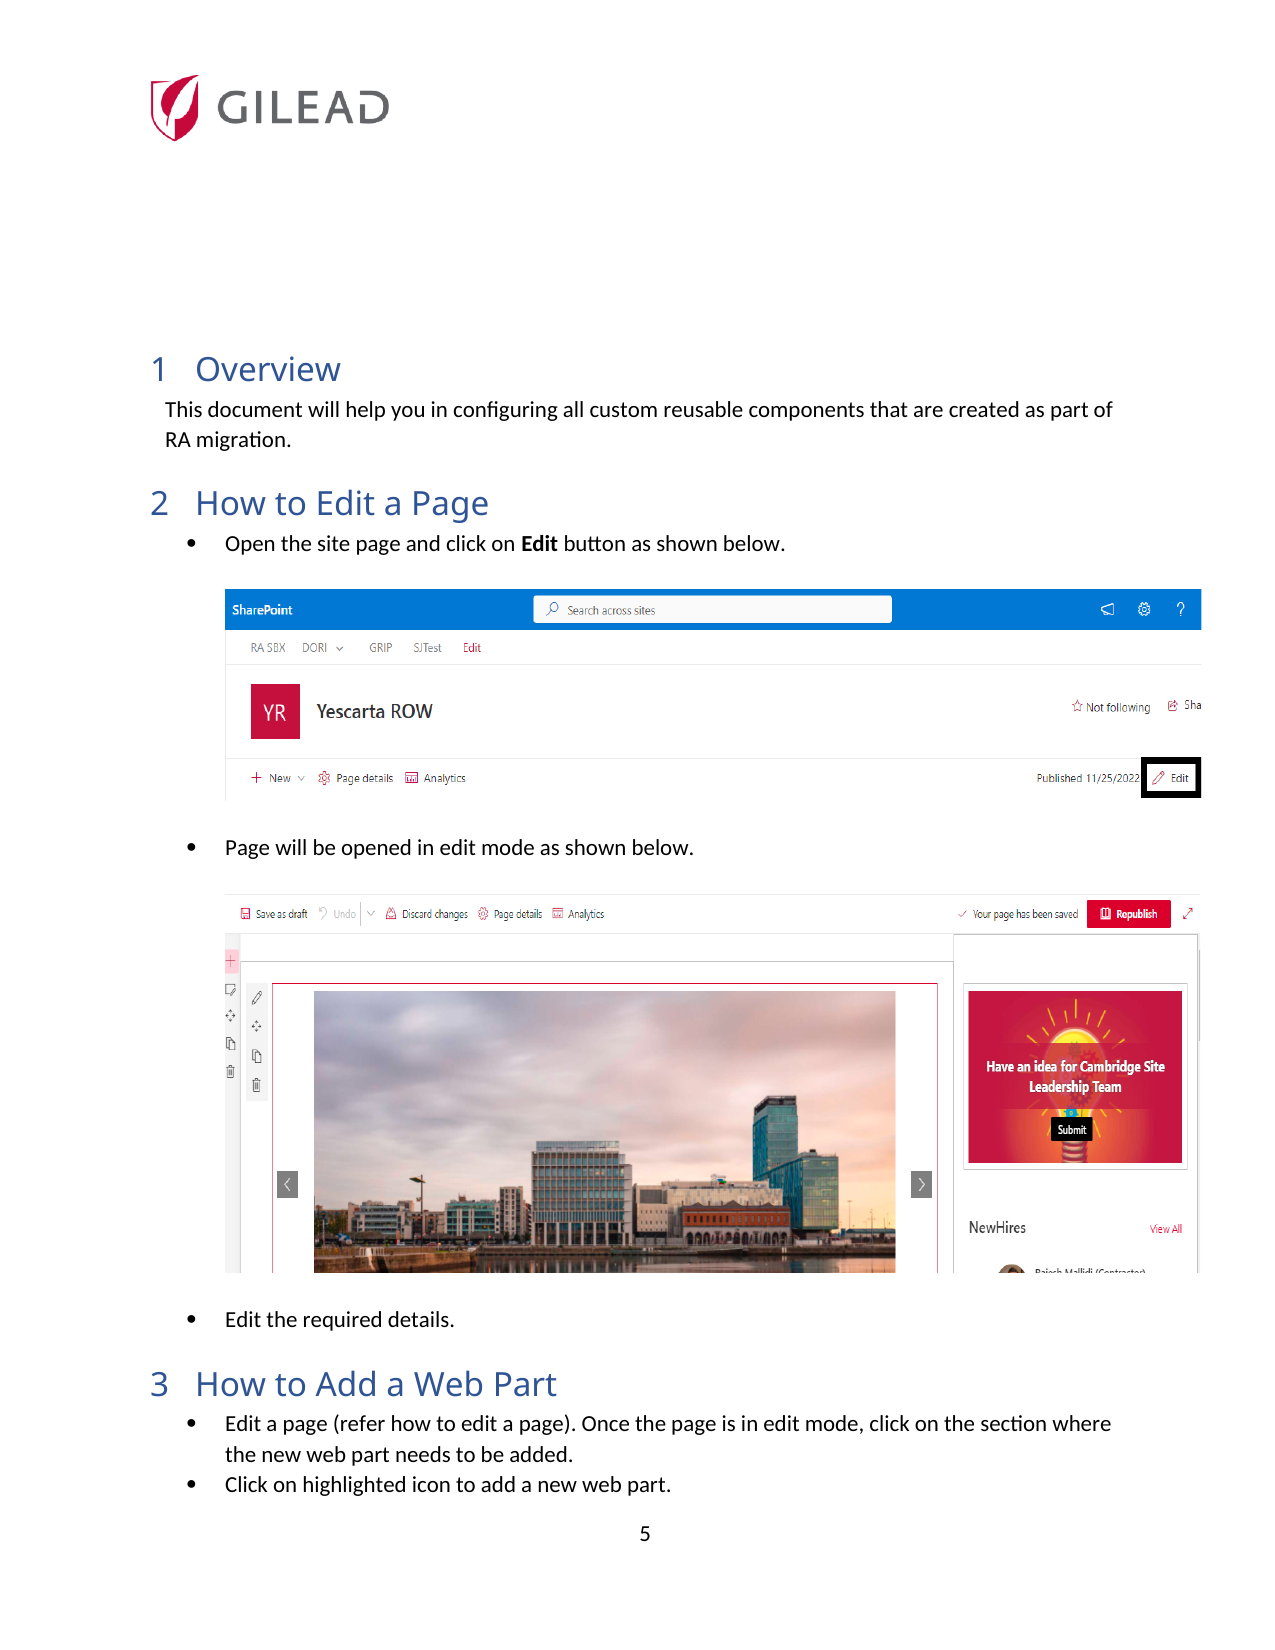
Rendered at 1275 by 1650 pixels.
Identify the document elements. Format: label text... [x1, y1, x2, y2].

subtitle Overview [150, 346, 1125, 391]
list Page will be opened in edit mode as shown below. [187, 833, 1125, 861]
text This document will help you in configuring all custom reusable components that are created as part of RA migration. [165, 395, 1125, 453]
list Open the site page and click on Edit button as shown below. [187, 529, 1125, 557]
list Edit the required details. [187, 1305, 1125, 1333]
subtitle How to Add a Web Part [150, 1361, 1125, 1406]
list Click on highlighted icon to add a new web part. [187, 1470, 1125, 1498]
subtitle How to Edit a Page [150, 480, 1125, 526]
picture [225, 893, 1200, 1273]
picture [225, 589, 1202, 801]
picture [150, 75, 389, 142]
list Edit a page (refer how to edit a page). Once the page is in edit mode, click on the section where the new web part needs to be added. [187, 1409, 1125, 1468]
